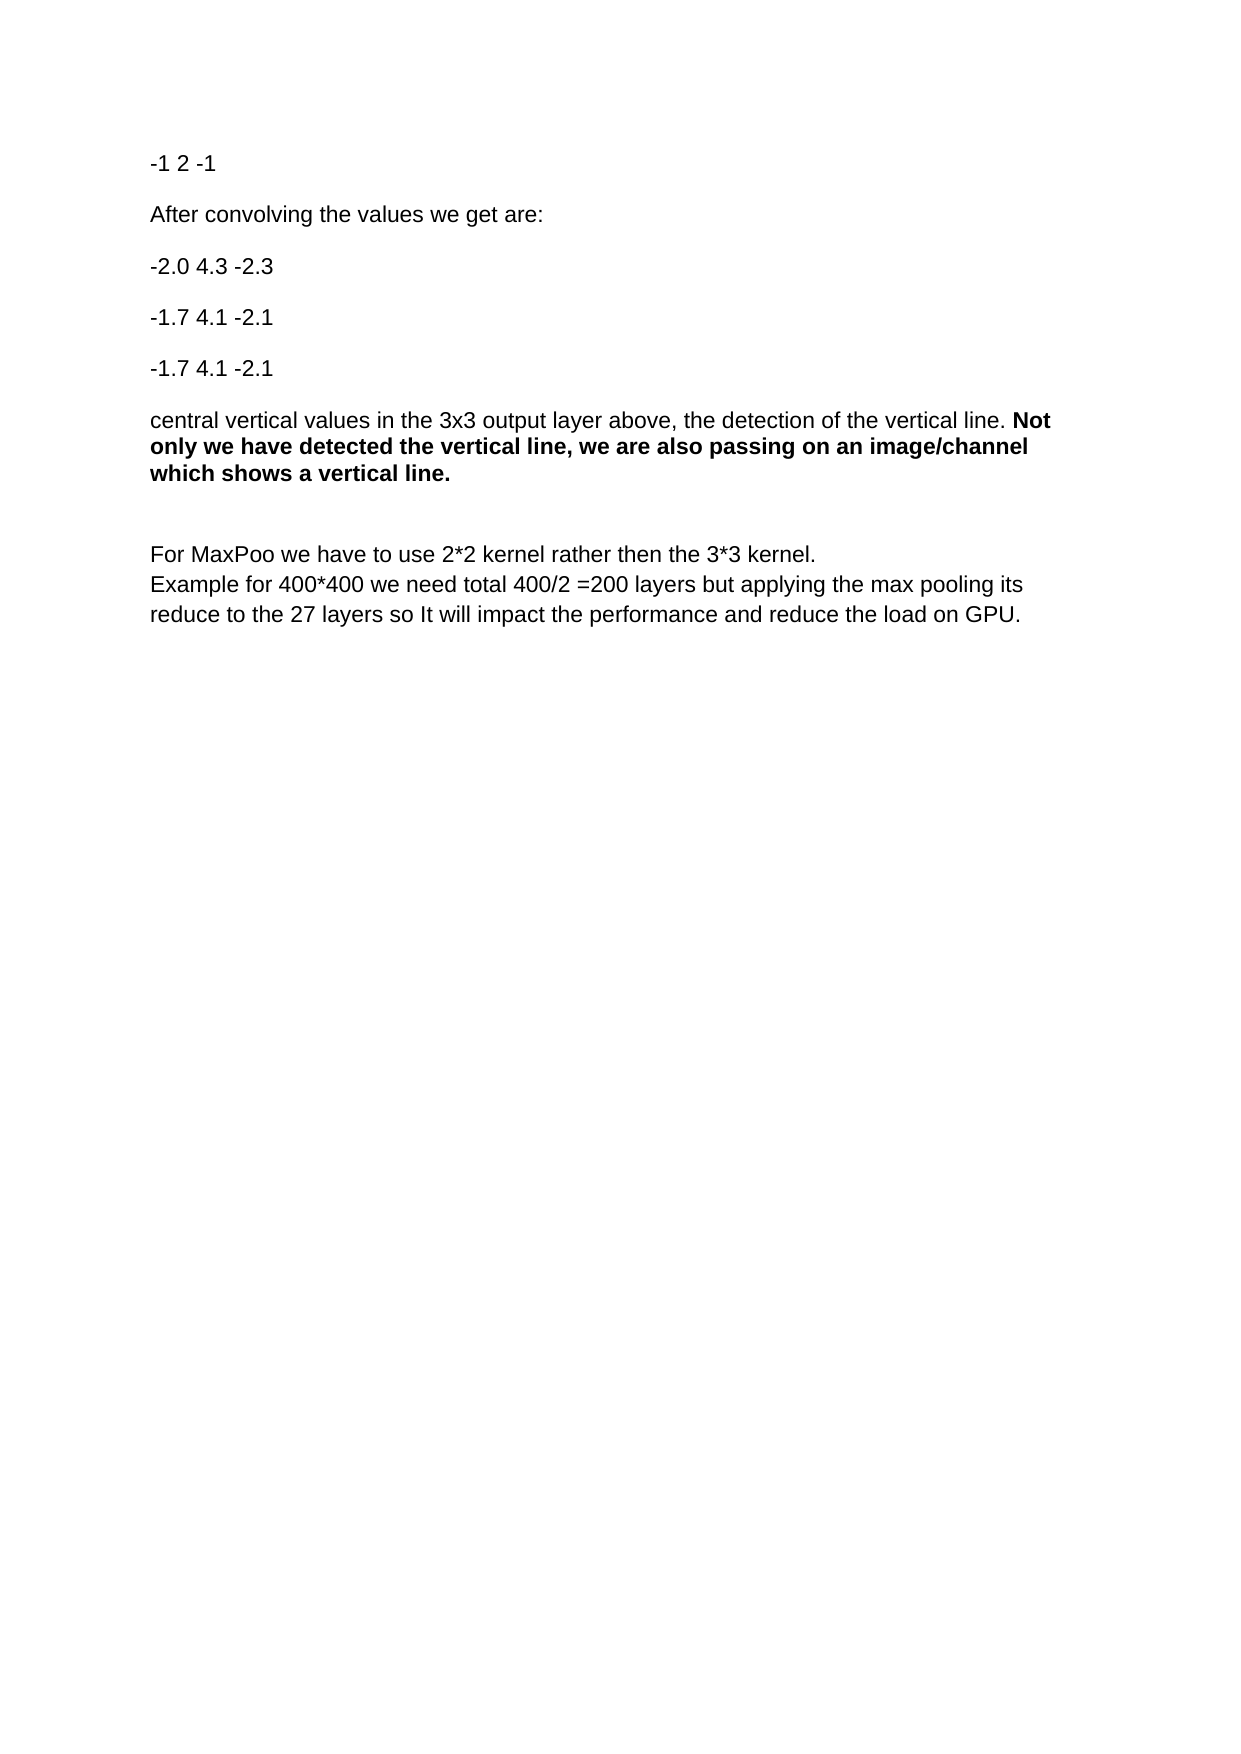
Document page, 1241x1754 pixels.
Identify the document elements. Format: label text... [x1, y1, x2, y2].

text After convolving the values we get are: [150, 201, 1090, 228]
text -2.0 4.3 -2.3 [87, 253, 1090, 279]
text For MaxPoo we have to use 2*2 kernel rather then the 3*3 kernel. [150, 541, 1090, 567]
text -1 2 -1 [150, 150, 1090, 176]
text Example for 400*400 we need total 400/2 =200 layers but applying the max pooling its reduce to the 27 layers so It will impact the performance and reduce the load on GPU. [150, 571, 1090, 628]
text central vertical values in the 3x3 output layer above, the detection of the vertical line. Not only we have detected the vertical line, we are also passing on an image/channel which shows a vertical line. [87, 407, 1090, 486]
text -1.7 4.1 -2.1 [87, 304, 1090, 330]
text -1.7 4.1 -2.1 [87, 355, 1090, 382]
